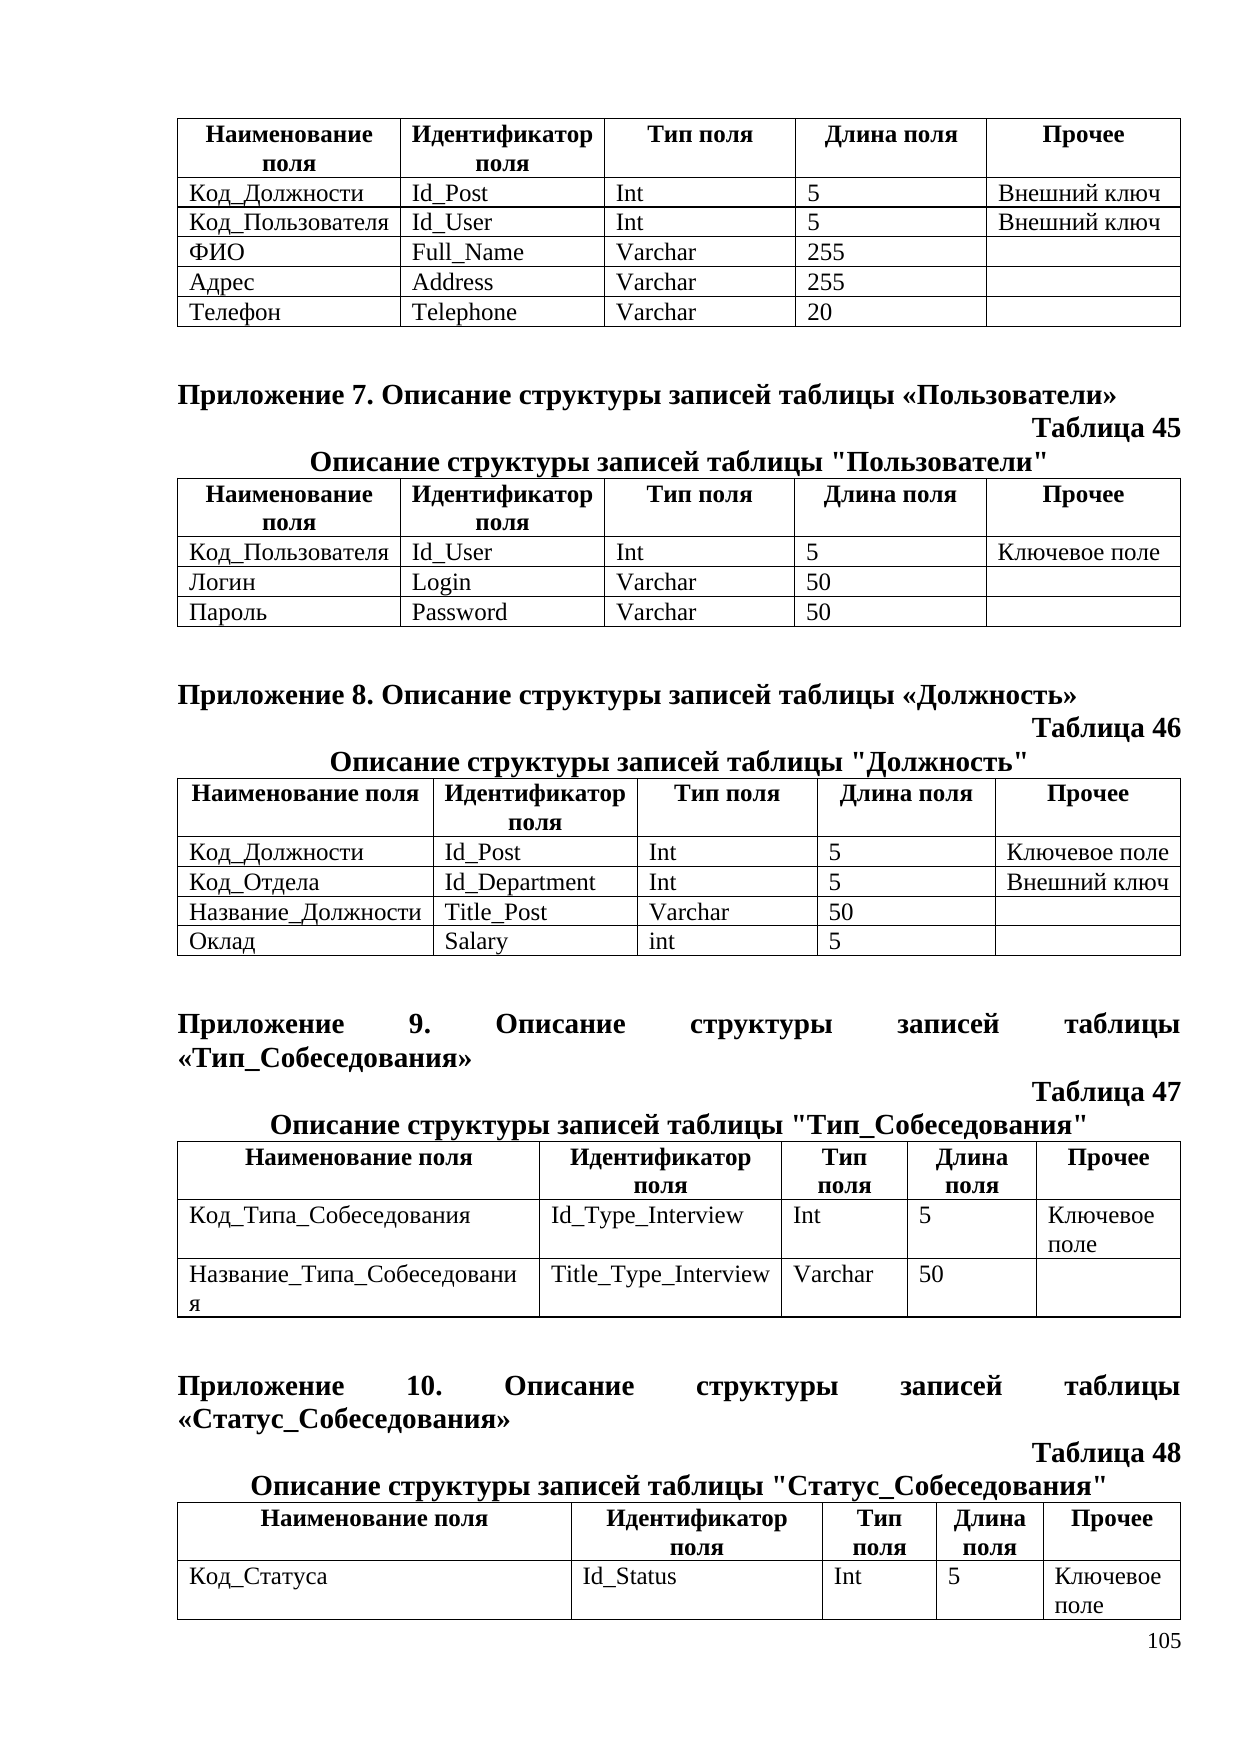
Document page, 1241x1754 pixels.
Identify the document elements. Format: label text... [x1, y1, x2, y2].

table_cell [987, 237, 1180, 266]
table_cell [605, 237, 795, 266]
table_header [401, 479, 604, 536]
text Таблица 47 [177, 1074, 1181, 1107]
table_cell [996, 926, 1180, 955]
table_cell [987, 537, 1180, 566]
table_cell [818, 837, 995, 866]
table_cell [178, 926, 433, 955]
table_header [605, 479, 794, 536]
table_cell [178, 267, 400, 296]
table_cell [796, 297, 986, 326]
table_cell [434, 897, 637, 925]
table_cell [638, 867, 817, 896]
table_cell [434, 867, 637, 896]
text Приложение 7. Описание структуры записей таблицы «Пользователи» [177, 377, 1181, 411]
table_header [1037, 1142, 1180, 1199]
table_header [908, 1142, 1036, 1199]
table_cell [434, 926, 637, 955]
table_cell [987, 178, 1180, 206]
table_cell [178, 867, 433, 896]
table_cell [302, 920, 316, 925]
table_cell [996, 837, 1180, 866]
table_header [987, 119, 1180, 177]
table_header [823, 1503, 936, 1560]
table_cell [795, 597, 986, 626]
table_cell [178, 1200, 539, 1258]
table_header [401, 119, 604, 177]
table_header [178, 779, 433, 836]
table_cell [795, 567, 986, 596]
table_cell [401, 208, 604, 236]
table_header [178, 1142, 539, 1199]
text Таблица 48 [177, 1435, 1181, 1468]
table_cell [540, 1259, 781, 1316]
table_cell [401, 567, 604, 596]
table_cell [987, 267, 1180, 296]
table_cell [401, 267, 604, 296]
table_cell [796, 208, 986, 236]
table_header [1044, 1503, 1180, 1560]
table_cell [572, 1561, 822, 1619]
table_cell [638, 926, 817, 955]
text Таблица 46 [177, 710, 1181, 744]
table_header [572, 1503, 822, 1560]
text Описание структуры записей таблицы "Тип_Собеседования" [177, 1107, 1181, 1141]
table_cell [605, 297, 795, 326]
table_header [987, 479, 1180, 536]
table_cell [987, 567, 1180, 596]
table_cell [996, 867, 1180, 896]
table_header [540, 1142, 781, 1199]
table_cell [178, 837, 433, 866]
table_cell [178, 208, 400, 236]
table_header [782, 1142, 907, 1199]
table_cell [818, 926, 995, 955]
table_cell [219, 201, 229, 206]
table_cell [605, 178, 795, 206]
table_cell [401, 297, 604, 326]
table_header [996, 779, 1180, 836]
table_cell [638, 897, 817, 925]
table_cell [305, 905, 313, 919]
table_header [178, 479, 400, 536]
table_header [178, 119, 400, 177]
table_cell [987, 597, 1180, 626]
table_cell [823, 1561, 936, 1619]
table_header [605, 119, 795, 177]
text Описание структуры записей таблицы "Статус_Собеседования" [177, 1468, 1181, 1502]
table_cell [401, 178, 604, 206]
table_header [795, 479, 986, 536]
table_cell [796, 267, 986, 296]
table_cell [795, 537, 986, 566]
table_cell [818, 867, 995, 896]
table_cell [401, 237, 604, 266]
text Приложение 10. Описание структуры записей таблицы «Статус_Собеседования» [177, 1368, 1181, 1435]
text Приложение 8. Описание структуры записей таблицы «Должность» [177, 677, 1181, 710]
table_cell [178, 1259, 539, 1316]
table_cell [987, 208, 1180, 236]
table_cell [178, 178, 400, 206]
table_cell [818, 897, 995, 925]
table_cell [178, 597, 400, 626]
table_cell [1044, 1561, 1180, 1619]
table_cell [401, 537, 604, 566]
text Описание структуры записей таблицы "Пользователи" [177, 444, 1181, 478]
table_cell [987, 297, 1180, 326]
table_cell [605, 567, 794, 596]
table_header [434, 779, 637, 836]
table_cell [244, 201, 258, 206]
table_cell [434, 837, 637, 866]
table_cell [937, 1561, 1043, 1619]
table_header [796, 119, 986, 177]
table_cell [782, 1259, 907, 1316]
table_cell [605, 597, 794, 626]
text Таблица 45 [177, 411, 1181, 444]
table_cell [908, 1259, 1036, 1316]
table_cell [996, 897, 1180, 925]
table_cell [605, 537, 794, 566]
text Приложение 9. Описание структуры записей таблицы «Тип_Собеседования» [177, 1007, 1181, 1074]
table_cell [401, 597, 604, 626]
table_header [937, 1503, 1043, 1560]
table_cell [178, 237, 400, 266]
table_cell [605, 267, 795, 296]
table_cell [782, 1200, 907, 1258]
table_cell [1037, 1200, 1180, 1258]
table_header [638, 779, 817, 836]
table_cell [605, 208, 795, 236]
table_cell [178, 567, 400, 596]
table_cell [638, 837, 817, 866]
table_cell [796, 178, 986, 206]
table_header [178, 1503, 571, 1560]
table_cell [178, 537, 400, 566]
text Описание структуры записей таблицы "Должность" [177, 744, 1181, 777]
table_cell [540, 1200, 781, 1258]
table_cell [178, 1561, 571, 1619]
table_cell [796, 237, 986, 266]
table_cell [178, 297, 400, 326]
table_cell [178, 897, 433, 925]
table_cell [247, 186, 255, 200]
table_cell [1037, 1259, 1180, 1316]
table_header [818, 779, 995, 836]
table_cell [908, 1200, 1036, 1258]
